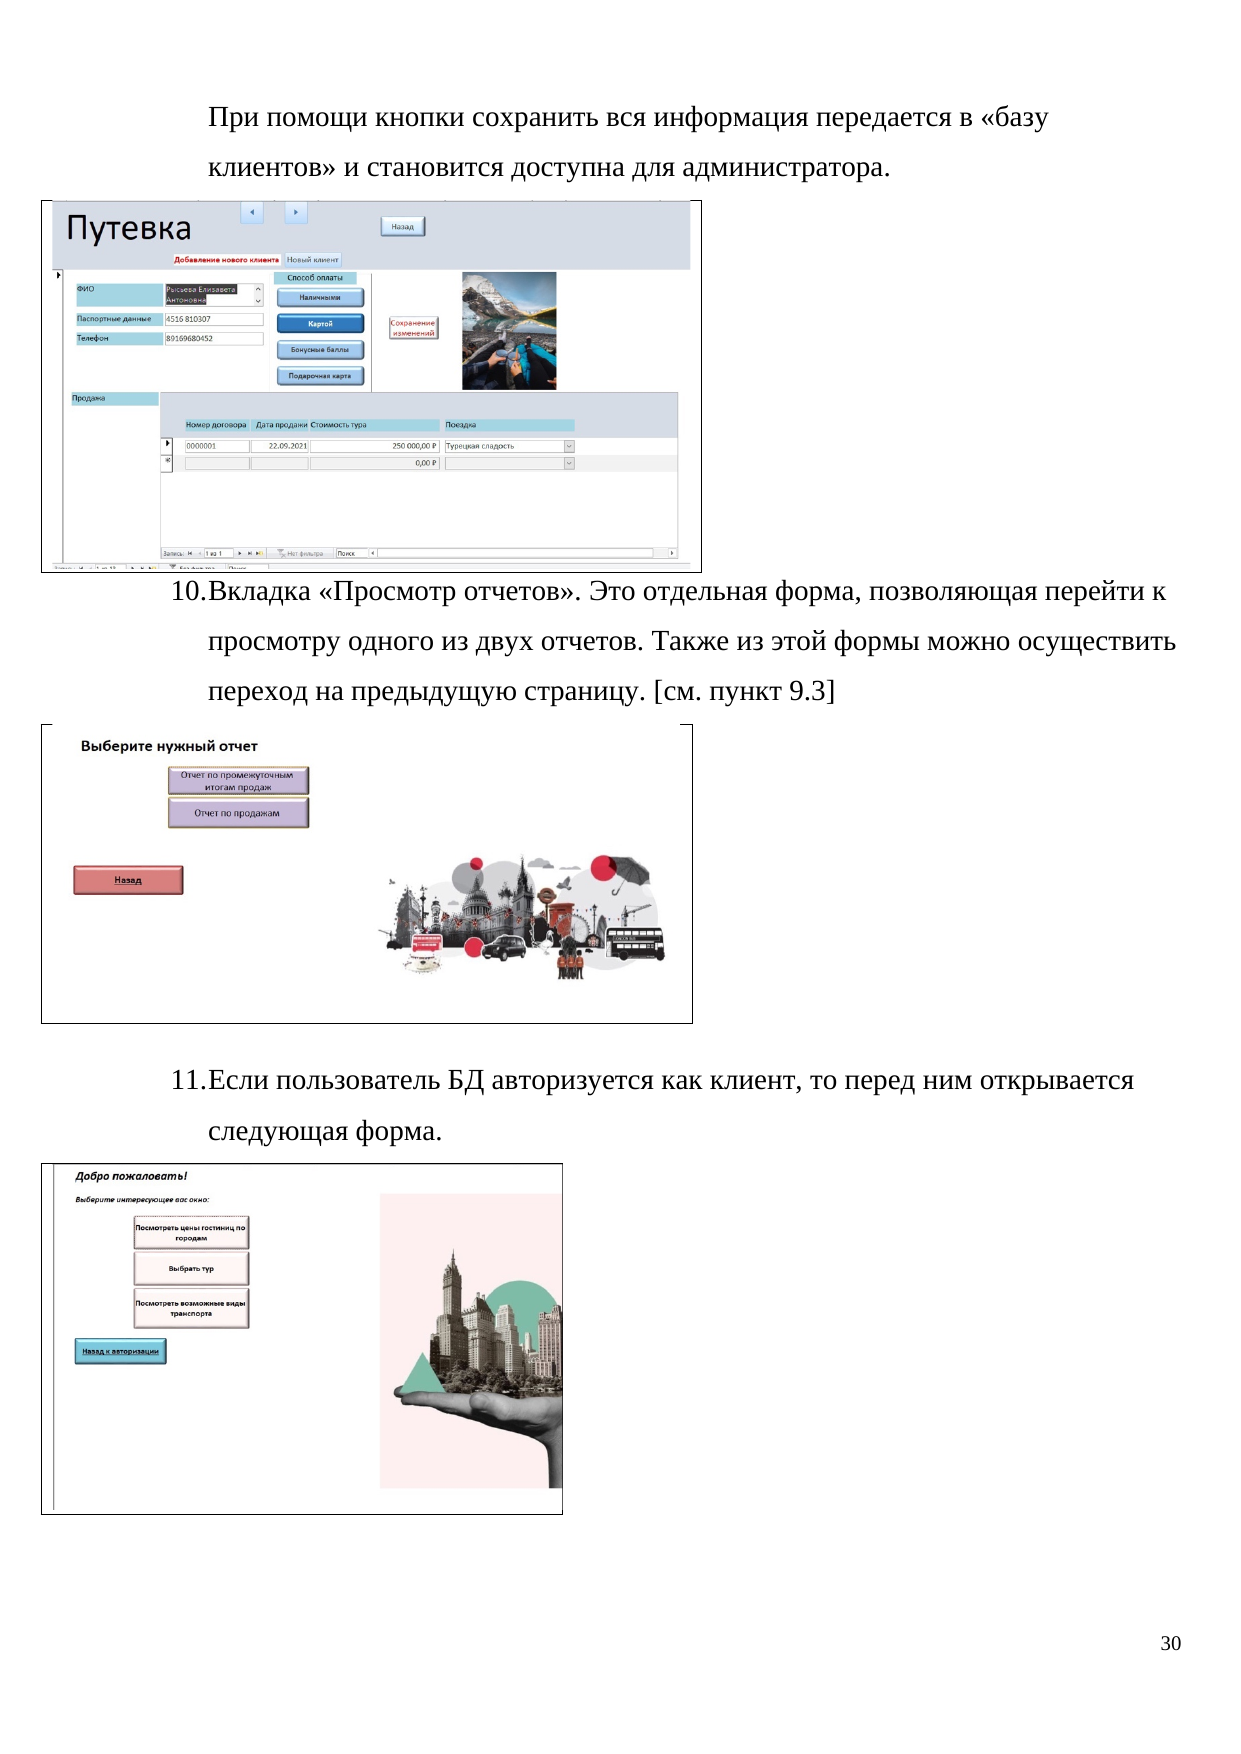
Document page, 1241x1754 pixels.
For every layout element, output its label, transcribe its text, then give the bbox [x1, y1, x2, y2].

picture [52, 724, 680, 1015]
picture [52, 1164, 563, 1510]
list Вкладка «Просмотр отчетов». Это отдельная форма, позволяющая перейти к просмотру одного из двух отчетов. Также из этой формы можно осуществить переход на предыдущую страницу. [см. пункт 9.3] [170, 573, 1181, 707]
list Если пользователь БД авторизуется как клиент, то перед ним открывается следующая форма. [170, 1062, 1181, 1146]
table_header [42, 725, 692, 1023]
table_header [42, 201, 701, 572]
table_header [42, 1164, 562, 1513]
picture [52, 200, 691, 569]
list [170, 99, 1181, 183]
